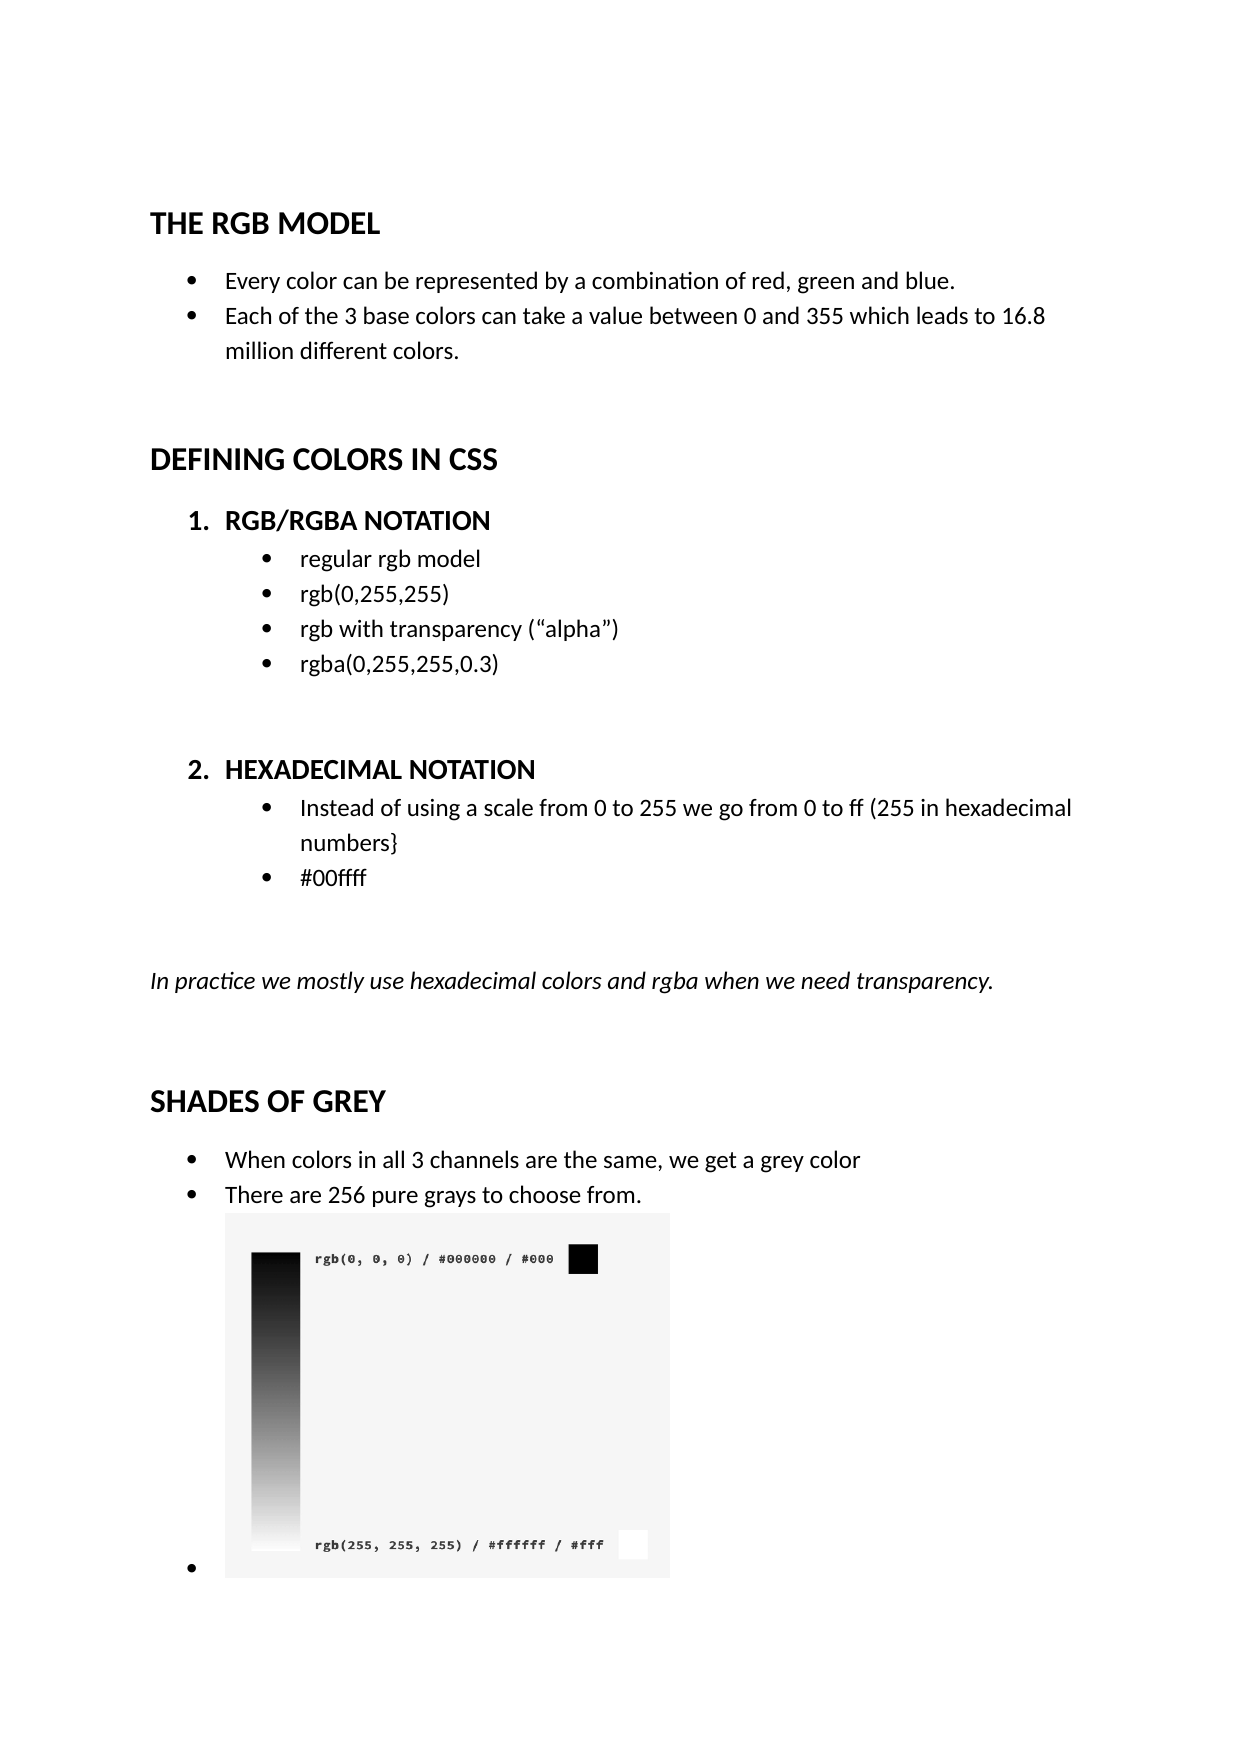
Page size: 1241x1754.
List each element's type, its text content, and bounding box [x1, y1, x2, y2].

list #00ffff [262, 862, 1090, 893]
list Every color can be represented by a combination of red, green and blue. [187, 265, 1090, 296]
picture [225, 1213, 670, 1578]
list Each of the 3 base colors can take a value between 0 and 355 which leads to 16.8 million different colors. [187, 300, 1090, 366]
text THE RGB MODEL [150, 202, 1090, 242]
list There are 256 pure grays to choose from. [187, 1179, 1090, 1209]
list rgb(0,255,255) [262, 578, 1090, 608]
text SHADES OF GREY [150, 1081, 1090, 1121]
list rgba(0,255,255,0.3) [262, 648, 1090, 678]
list regular rgb model [262, 543, 1090, 573]
list Instead of using a scale from 0 to 255 we go from 0 to ff (255 in hexadecimal numbers} [262, 792, 1090, 858]
list HEXADECIMAL NOTATION [187, 751, 1090, 787]
list When colors in all 3 channels are the same, we get a grey color [187, 1144, 1090, 1174]
text In practice we mostly use hexadecimal colors and rgba when we need transparency. [150, 965, 1090, 996]
list rgb with transparency (“alpha”) [262, 613, 1090, 643]
text DEFINING COLORS IN CSS [150, 438, 1090, 479]
list RGB/RGBA NOTATION [187, 502, 1090, 537]
